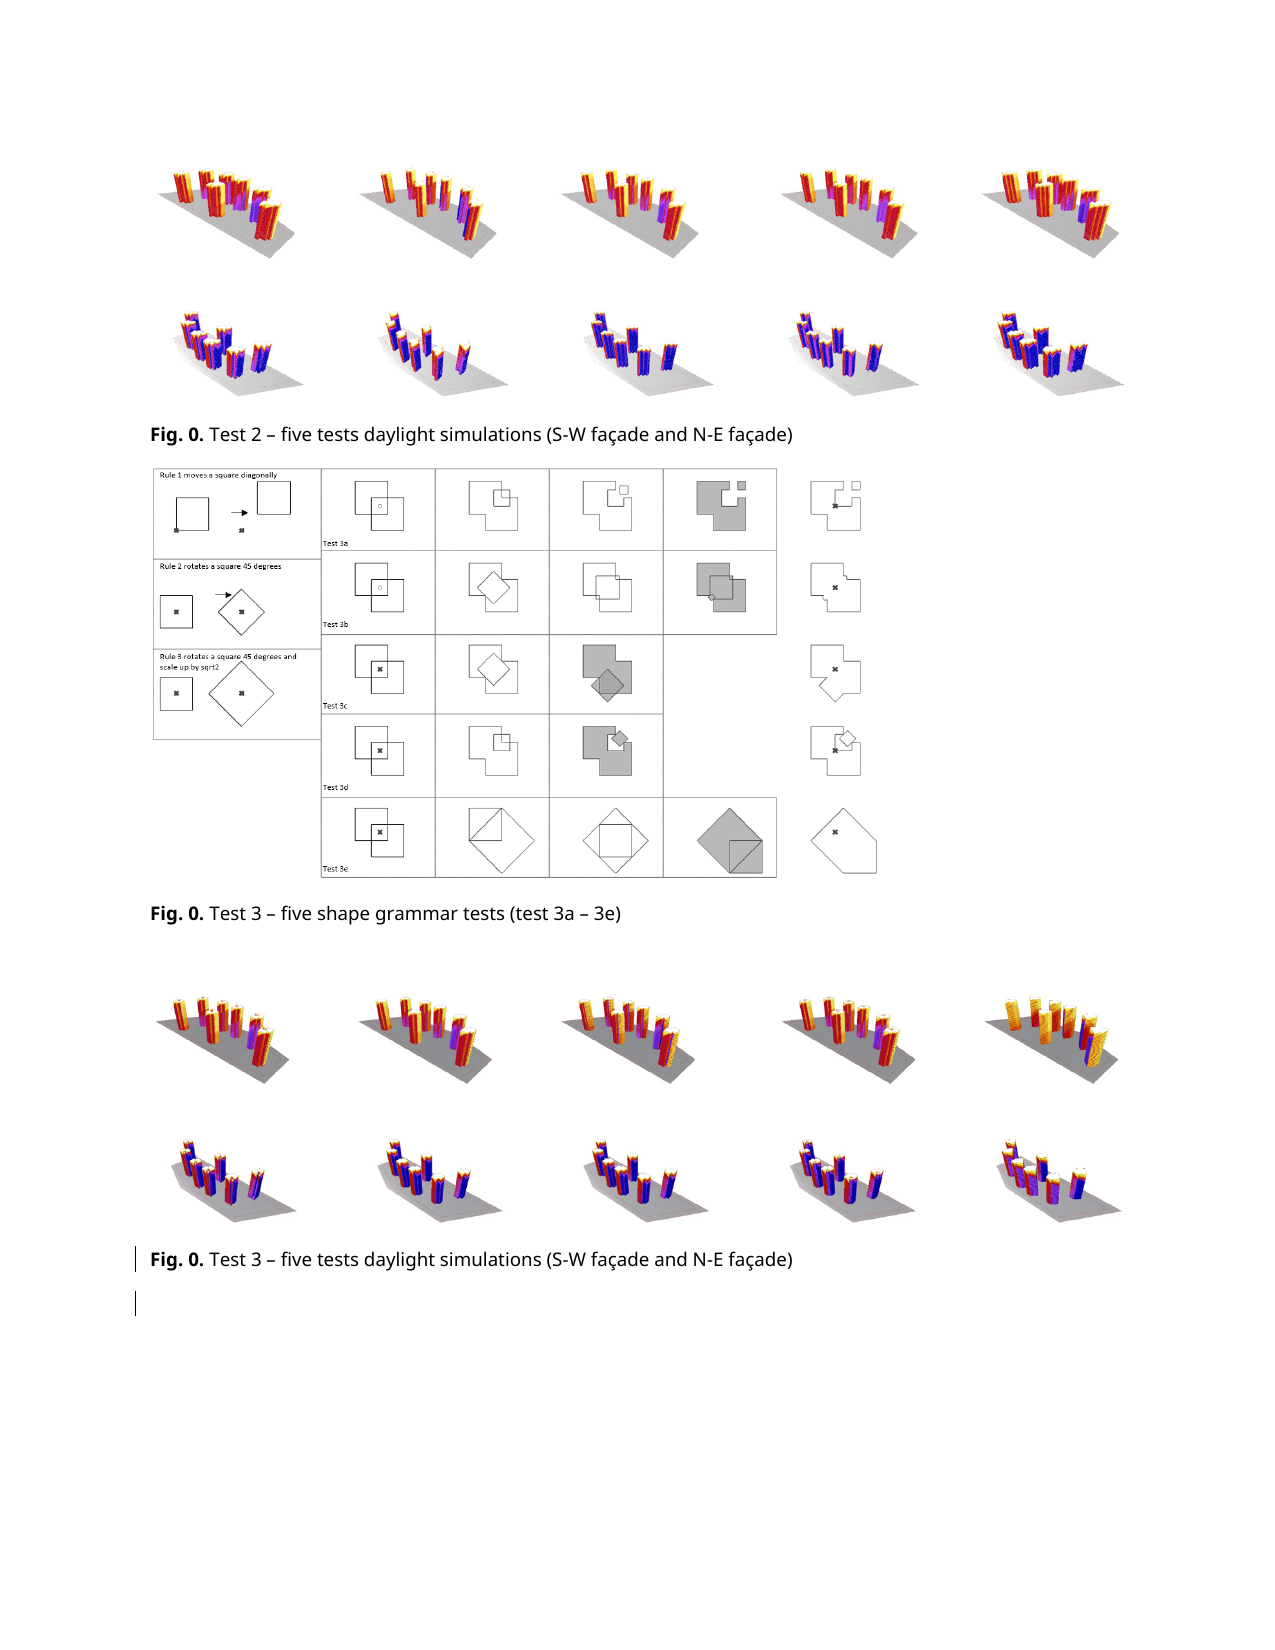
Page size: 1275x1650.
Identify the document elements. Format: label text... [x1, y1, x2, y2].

text Fig. 0. Test 3 – five tests daylight simulations (S-W façade and N-E façade) [150, 1246, 1125, 1272]
text Fig. 0. Test 3 – five shape grammar tests (test 3a – 3e) [150, 900, 1125, 926]
picture [150, 465, 880, 882]
text Fig. 0. Test 2 – five tests daylight simulations (S-W façade and N-E façade) [150, 422, 1125, 447]
picture [150, 991, 1125, 1228]
picture [150, 150, 1125, 403]
